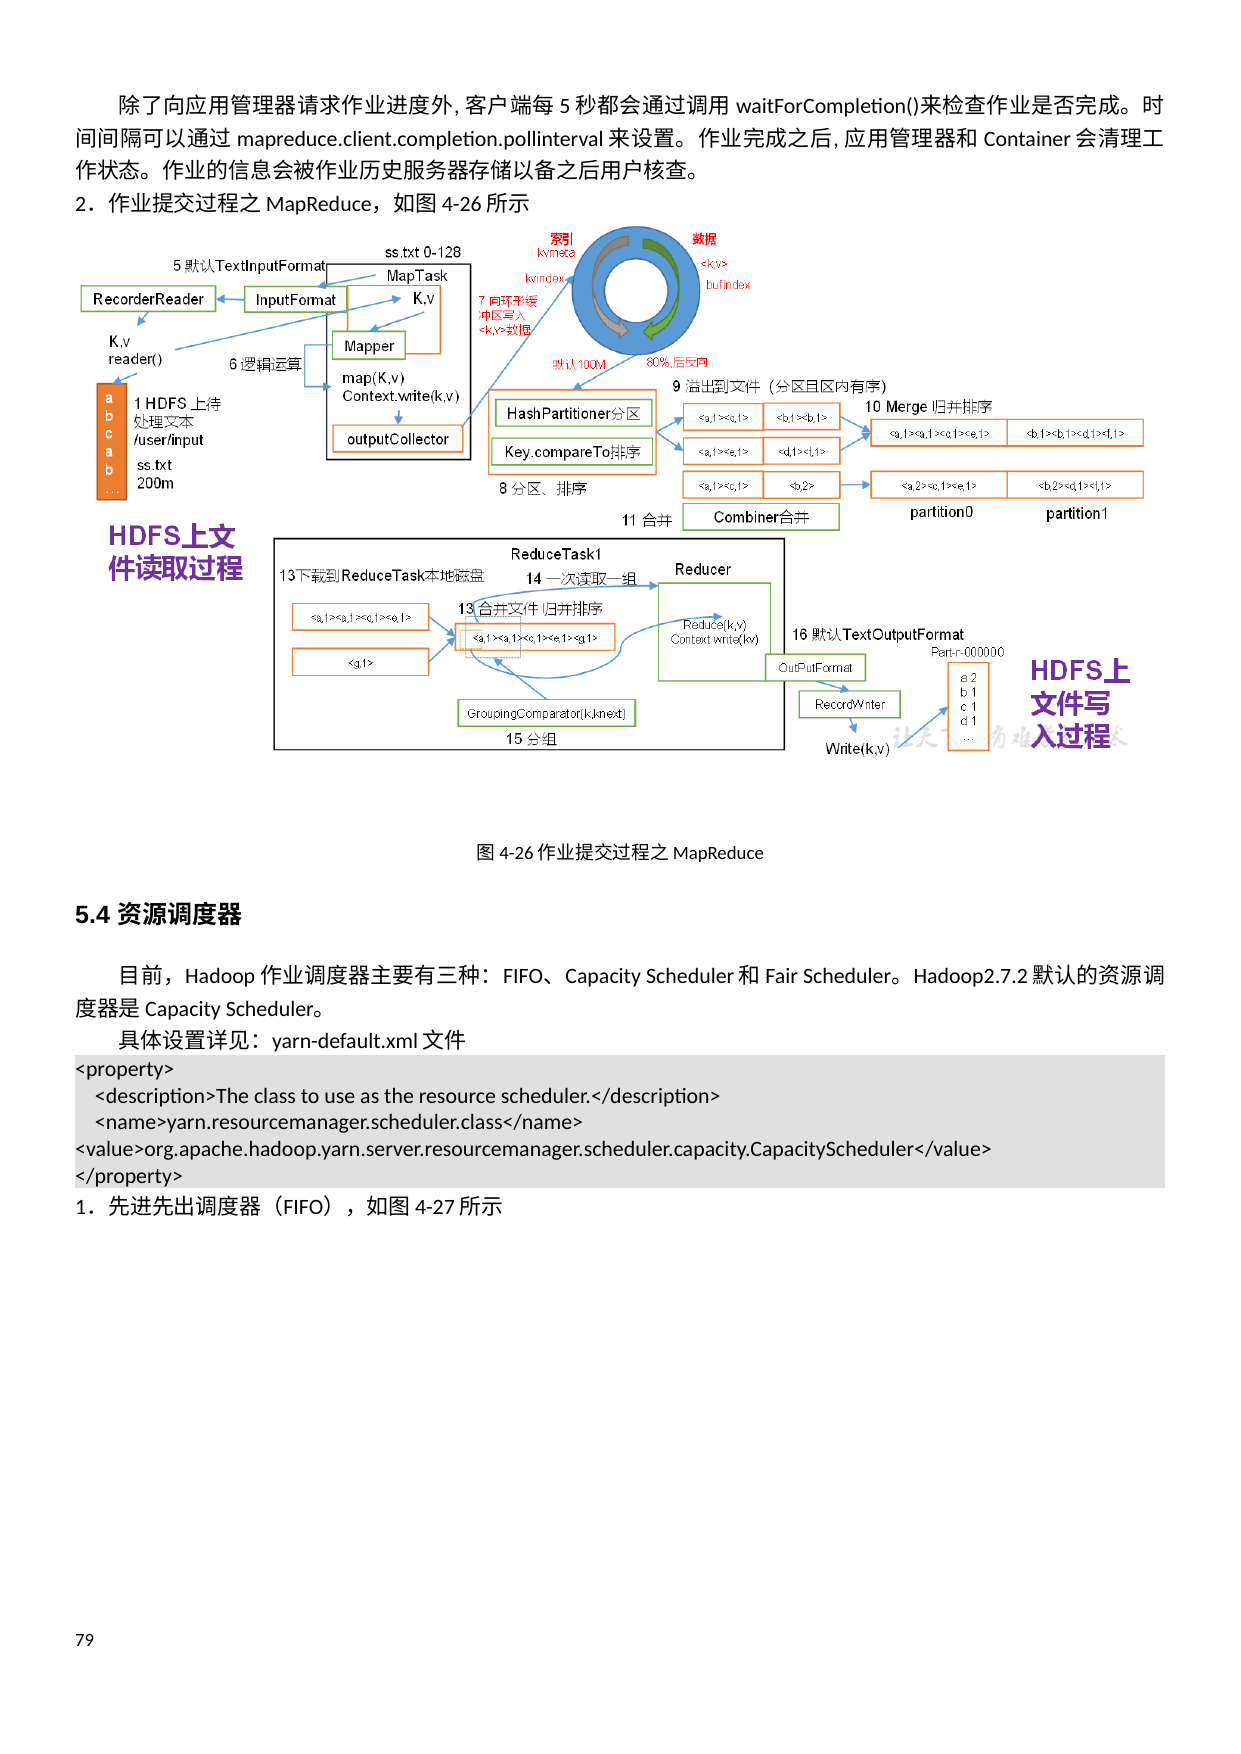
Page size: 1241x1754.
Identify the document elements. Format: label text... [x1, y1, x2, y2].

text <description>The class to use as the resource scheduler.</description> [75, 1082, 1165, 1108]
picture [75, 217, 1165, 809]
text 图4-26 作业提交过程之MapReduce [75, 835, 1165, 868]
text </property> [75, 1162, 1165, 1188]
text 2．作业提交过程之MapReduce，如图4-26所示 [75, 185, 1165, 217]
text 1．先进先出调度器（FIFO），如图4-27所示 [75, 1188, 1165, 1221]
text <name>yarn.resourcemanager.scheduler.class</name> [75, 1108, 1165, 1135]
text <property> [75, 1055, 1165, 1082]
text <value>org.apache.hadoop.yarn.server.resourcemanager.scheduler.capacity.CapacityScheduler</value> [75, 1135, 1165, 1162]
text 具体设置详见：yarn-default.xml文件 [75, 1023, 1165, 1055]
text 除了向应用管理器请求作业进度外, 客户端每5秒都会通过调用waitForCompletion()来检查作业是否完成。时间间隔可以通过mapreduce.client.completion.pollinterval来设置。作业完成之后, 应用管理器和Container会清理工作状态。作业的信息会被作业历史服务器存储以备之后用户核查。 [75, 88, 1165, 185]
text 目前，Hadoop作业调度器主要有三种：FIFO、Capacity Scheduler和Fair Scheduler。Hadoop2.7.2默认的资源调度器是Capacity Scheduler。 [75, 958, 1165, 1023]
subtitle 5.4 资源调度器 [75, 880, 1165, 945]
